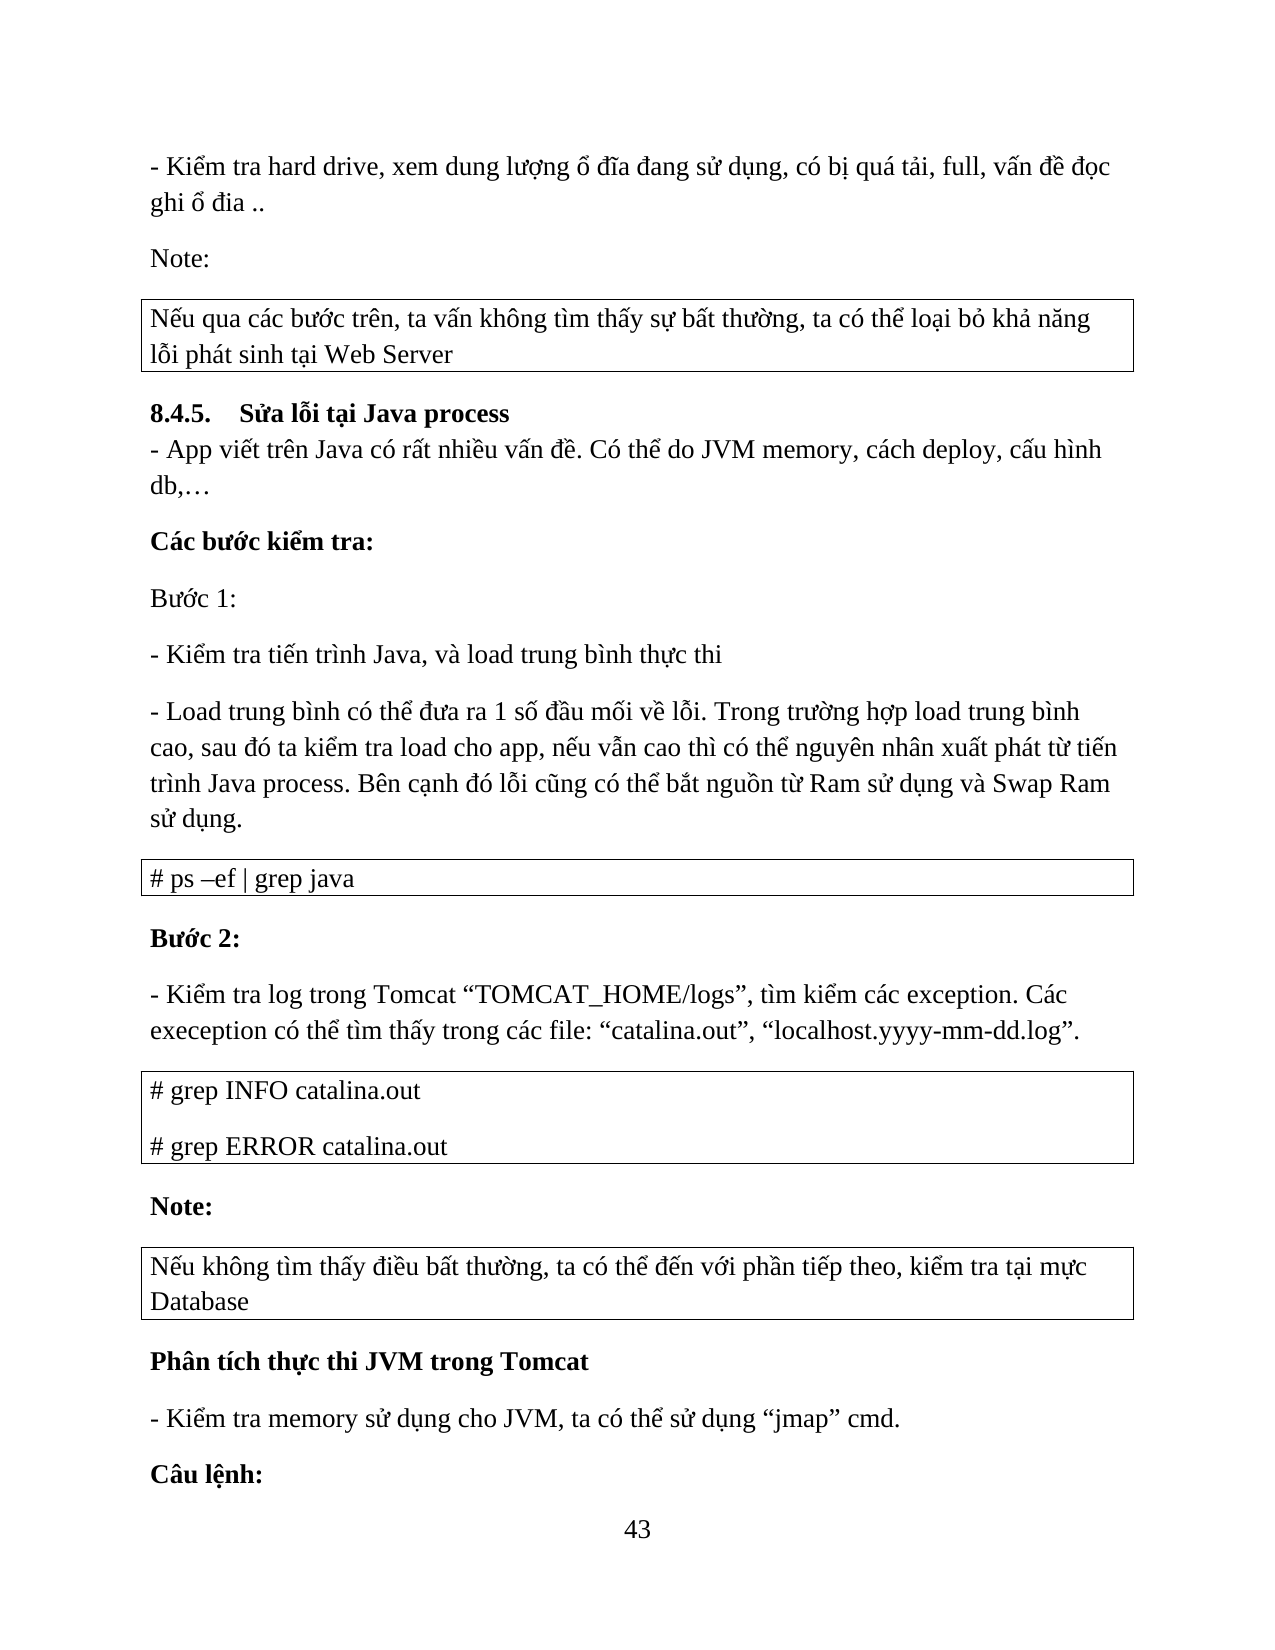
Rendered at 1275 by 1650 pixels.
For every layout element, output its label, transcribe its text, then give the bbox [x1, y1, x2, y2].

text - App viết trên Java có rất nhiều vấn đề. Có thể do JVM memory, cách deploy, cấu hình db,… [150, 433, 1125, 500]
text - Kiểm tra log trong Tomcat “TOMCAT_HOME/logs”, tìm kiểm các exception. Các exeception có thể tìm thấy trong các file: “catalina.out”, “localhost.yyyy-mm-dd.log”. [150, 978, 1125, 1045]
text Câu lệnh: [150, 1458, 1125, 1489]
subtitle Sửa lỗi tại Java process [150, 397, 1125, 428]
text - Kiểm tra hard drive, xem dung lượng ổ đĩa đang sử dụng, có bị quá tải, full, vấn đề đọc ghi ổ đia .. [150, 150, 1125, 217]
text Nếu không tìm thấy điều bất thường, ta có thể đến với phần tiếp theo, kiểm tra tại mực Database [142, 1248, 1133, 1319]
text - Kiểm tra memory sử dụng cho JVM, ta có thể sử dụng “jmap” cmd. [150, 1402, 1125, 1433]
text - Kiểm tra tiến trình Java, và load trung bình thực thi [150, 639, 1125, 670]
text Các bước kiểm tra: [150, 526, 1125, 557]
text - Load trung bình có thể đưa ra 1 số đầu mối về lỗi. Trong trường hợp load trung bình cao, sau đó ta kiểm tra load cho app, nếu vẫn cao thì có thể nguyên nhân xuất phát từ tiến trình Java process. Bên cạnh đó lỗi cũng có thể bắt nguồn từ Ram sử dụng và Swap Ram sử dụng. [150, 695, 1125, 833]
text Nếu qua các bước trên, ta vấn không tìm thấy sự bất thường, ta có thể loại bỏ khả năng lỗi phát sinh tại Web Server [142, 300, 1133, 371]
text Note: [150, 1190, 1125, 1221]
text # grep ERROR catalina.out [142, 1127, 1133, 1163]
text # ps –ef | grep java [142, 860, 1133, 895]
text Phân tích thực thi JVM trong Tomcat [150, 1345, 1125, 1376]
text Bước 2: [150, 922, 1125, 953]
text Bước 1: [150, 582, 1125, 613]
text # grep INFO catalina.out [142, 1072, 1133, 1105]
text Note: [150, 242, 1125, 273]
